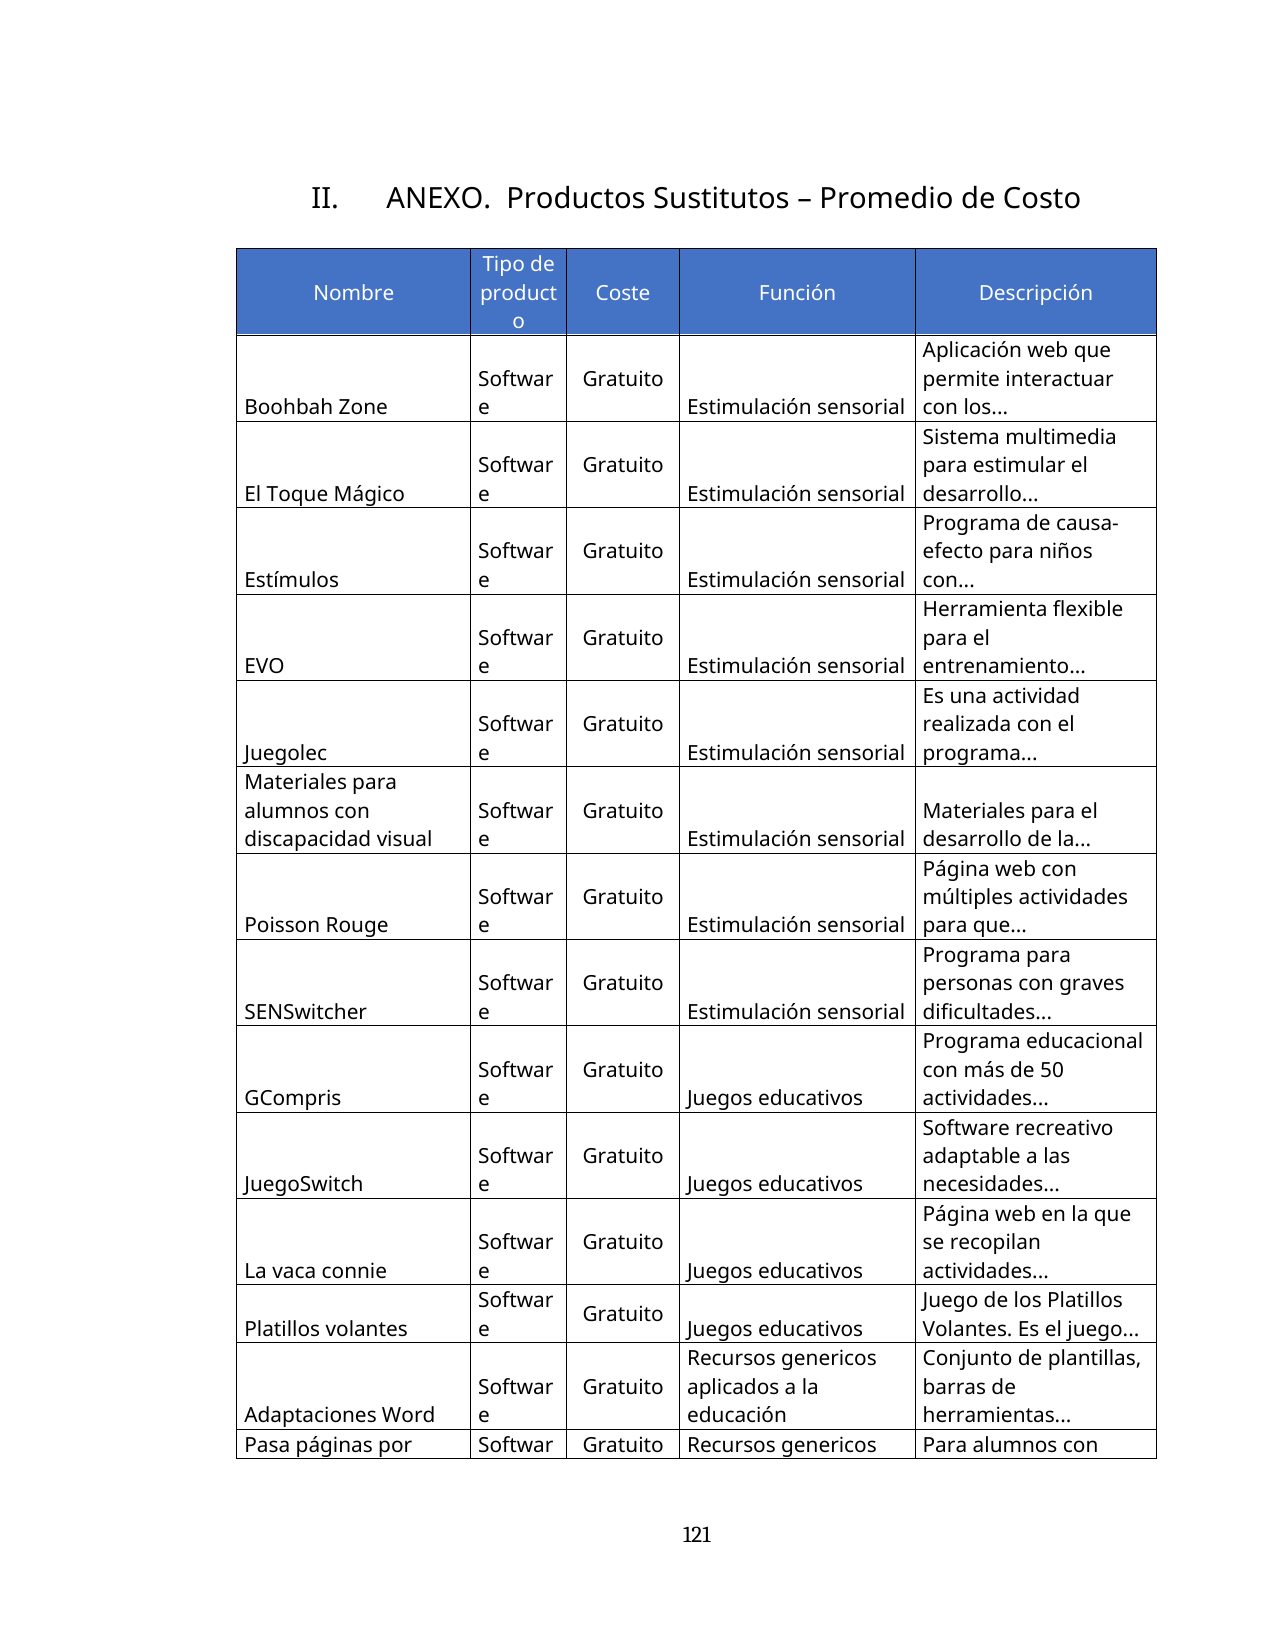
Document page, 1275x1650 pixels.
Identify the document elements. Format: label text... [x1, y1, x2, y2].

table_cell GCompris [237, 1026, 470, 1112]
table_cell Juegos educativos [680, 1113, 915, 1198]
table_cell Gratuito [567, 854, 679, 939]
table_cell Página web con múltiples actividades para que... [916, 854, 1156, 939]
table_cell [237, 1430, 470, 1458]
table_cell Gratuito [567, 508, 679, 593]
table_cell EVO [237, 595, 470, 680]
table_cell Gratuito [567, 1430, 679, 1458]
table_header Función [680, 249, 915, 334]
table_cell Gratuito [567, 767, 679, 853]
table_cell Página web en la que se recopilan actividades... [916, 1199, 1156, 1284]
table_cell Estimulación sensorial [680, 854, 915, 939]
table_cell Gratuito [567, 1026, 679, 1112]
table_cell Gratuito [567, 422, 679, 507]
table_cell Herramienta flexible para el entrenamiento... [916, 595, 1156, 680]
table_cell Conjunto de plantillas, barras de herramientas... [916, 1343, 1156, 1429]
table_cell Software [471, 854, 566, 939]
table_cell Software recreativo adaptable a las necesidades... [916, 1113, 1156, 1198]
table_cell Es una actividad realizada con el programa... [916, 681, 1156, 766]
table_cell Programa para personas con graves dificultades... [916, 940, 1156, 1025]
table_header Tipo de producto [471, 249, 566, 334]
table_cell Estimulación sensorial [680, 940, 915, 1025]
table_cell El Toque Mágico [237, 422, 470, 507]
table_cell Juegos educativos [680, 1026, 915, 1112]
table_cell Juegolec [237, 681, 470, 766]
table_cell Software [471, 940, 566, 1025]
table_cell Estímulos [237, 508, 470, 593]
table_cell Platillos volantes [237, 1285, 470, 1342]
table_cell Gratuito [567, 1113, 679, 1198]
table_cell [680, 1430, 915, 1458]
table_cell SENSwitcher [237, 940, 470, 1025]
table_cell Estimulación sensorial [680, 681, 915, 766]
table_cell Estimulación sensorial [680, 508, 915, 593]
table_cell Aplicación web que permite interactuar con los... [916, 336, 1156, 421]
table_cell Materiales para el desarrollo de la... [916, 767, 1156, 853]
table_cell Boohbah Zone [237, 336, 470, 421]
list ANEXO. Productos Sustitutos – Promedio de Costo [311, 177, 1157, 217]
table_cell La vaca connie [237, 1199, 470, 1284]
table_cell Materiales para alumnos con discapacidad visual [237, 767, 470, 853]
table_cell JuegoSwitch [237, 1113, 470, 1198]
table_cell Software [471, 1430, 566, 1458]
table_cell Estimulación sensorial [680, 767, 915, 853]
table_cell Gratuito [567, 595, 679, 680]
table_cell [916, 1430, 1156, 1458]
table_cell Software [471, 422, 566, 507]
table_cell Juegos educativos [680, 1199, 915, 1284]
table_cell Poisson Rouge [237, 854, 470, 939]
table_cell Gratuito [567, 1199, 679, 1284]
table_cell Software [471, 767, 566, 853]
table_cell Software [471, 1343, 566, 1429]
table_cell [680, 1343, 915, 1429]
table_cell Software [471, 1199, 566, 1284]
table_cell Gratuito [567, 681, 679, 766]
table_cell Software [471, 595, 566, 680]
table_cell Software [471, 1285, 566, 1342]
table_cell Adaptaciones Word [237, 1343, 470, 1429]
table_cell Software [471, 681, 566, 766]
table_header Coste [567, 249, 679, 334]
table_cell Gratuito [567, 1343, 679, 1429]
table_cell Estimulación sensorial [680, 336, 915, 421]
table_cell Sistema multimedia para estimular el desarrollo... [916, 422, 1156, 507]
table_cell Juegos educativos [680, 1285, 915, 1342]
table_cell Estimulación sensorial [680, 422, 915, 507]
table_cell Software [471, 1026, 566, 1112]
table_cell Juego de los Platillos Volantes. Es el juego... [916, 1285, 1156, 1342]
table_header Descripción [916, 249, 1156, 334]
table_cell Gratuito [567, 1285, 679, 1342]
table_cell Software [471, 1113, 566, 1198]
table_cell Software [471, 336, 566, 421]
table_cell Software [471, 508, 566, 593]
table_cell Estimulación sensorial [680, 595, 915, 680]
table_cell Programa de causa-efecto para niños con... [916, 508, 1156, 593]
table_header Nombre [237, 249, 470, 334]
table_cell Gratuito [567, 940, 679, 1025]
table_cell Programa educacional con más de 50 actividades... [916, 1026, 1156, 1112]
table_cell Gratuito [567, 336, 679, 421]
